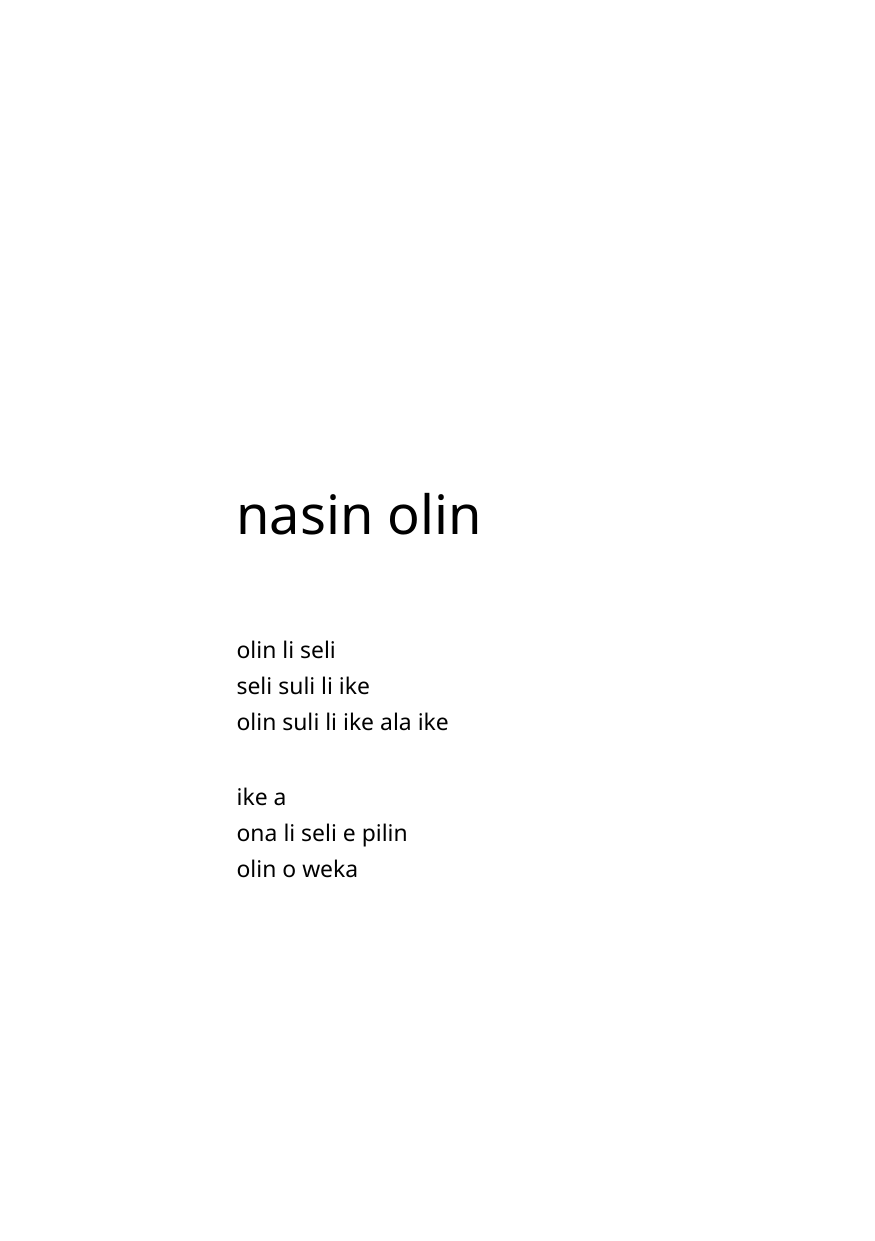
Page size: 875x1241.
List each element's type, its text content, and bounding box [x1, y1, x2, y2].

text ona li seli e pilin [236, 817, 754, 848]
text ike a [236, 781, 754, 812]
text olin o weka [236, 853, 754, 884]
text olin li seli [236, 634, 754, 665]
text olin suli li ike ala ike [236, 706, 754, 737]
text seli suli li ike [236, 670, 754, 701]
text nasin olin [236, 477, 754, 550]
